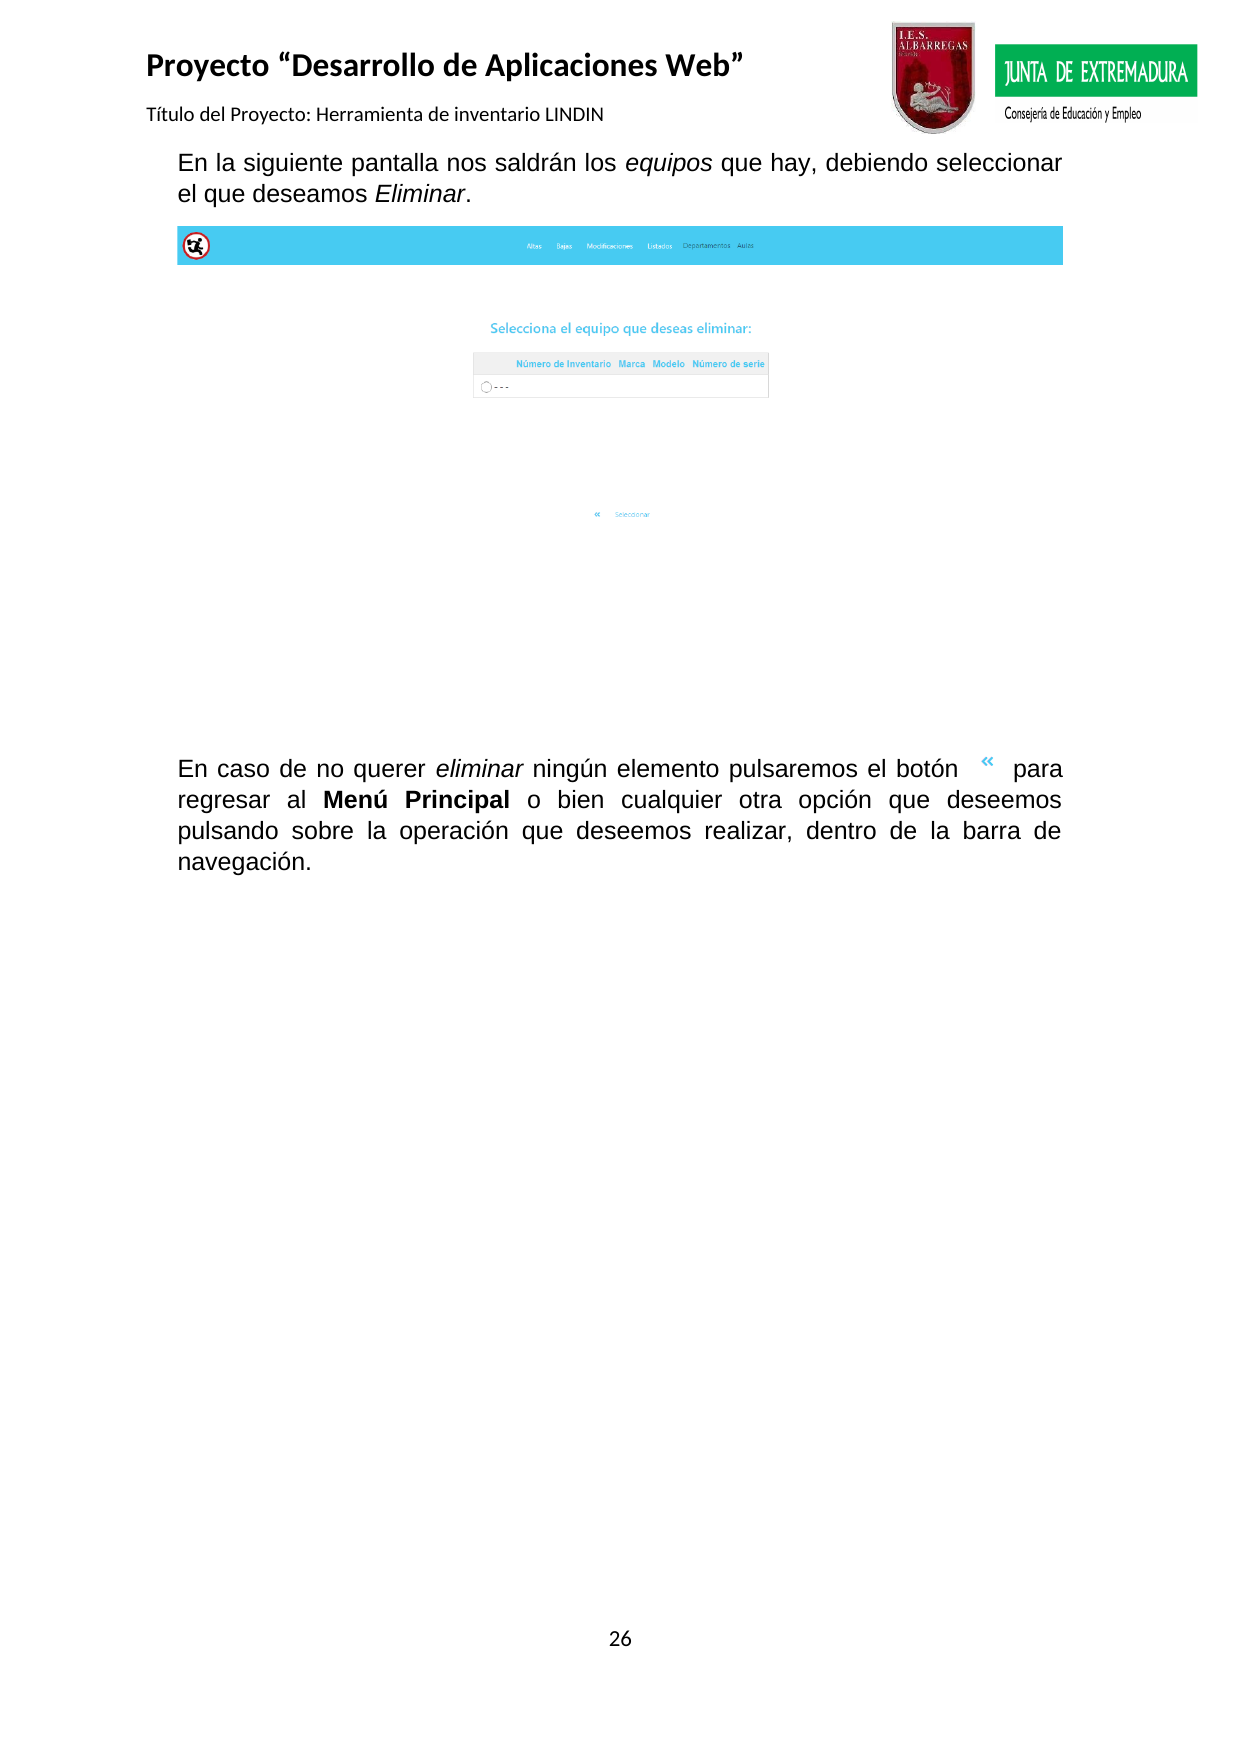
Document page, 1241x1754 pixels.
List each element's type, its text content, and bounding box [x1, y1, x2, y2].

picture [177, 226, 1063, 725]
picture [995, 44, 1198, 123]
picture [968, 743, 1004, 778]
text En la siguiente pantalla nos saldrán los equipos que hay, debiendo seleccionar el que deseamos Eliminar. [177, 148, 1063, 207]
picture [891, 21, 976, 134]
text En caso de no querer eliminar ningún elemento pulsaremos el botón para regresar al Menú Principal o bien cualquier otra opción que deseemos pulsando sobre la operación que deseemos realizar, dentro de la barra de navegación. [177, 743, 1063, 876]
